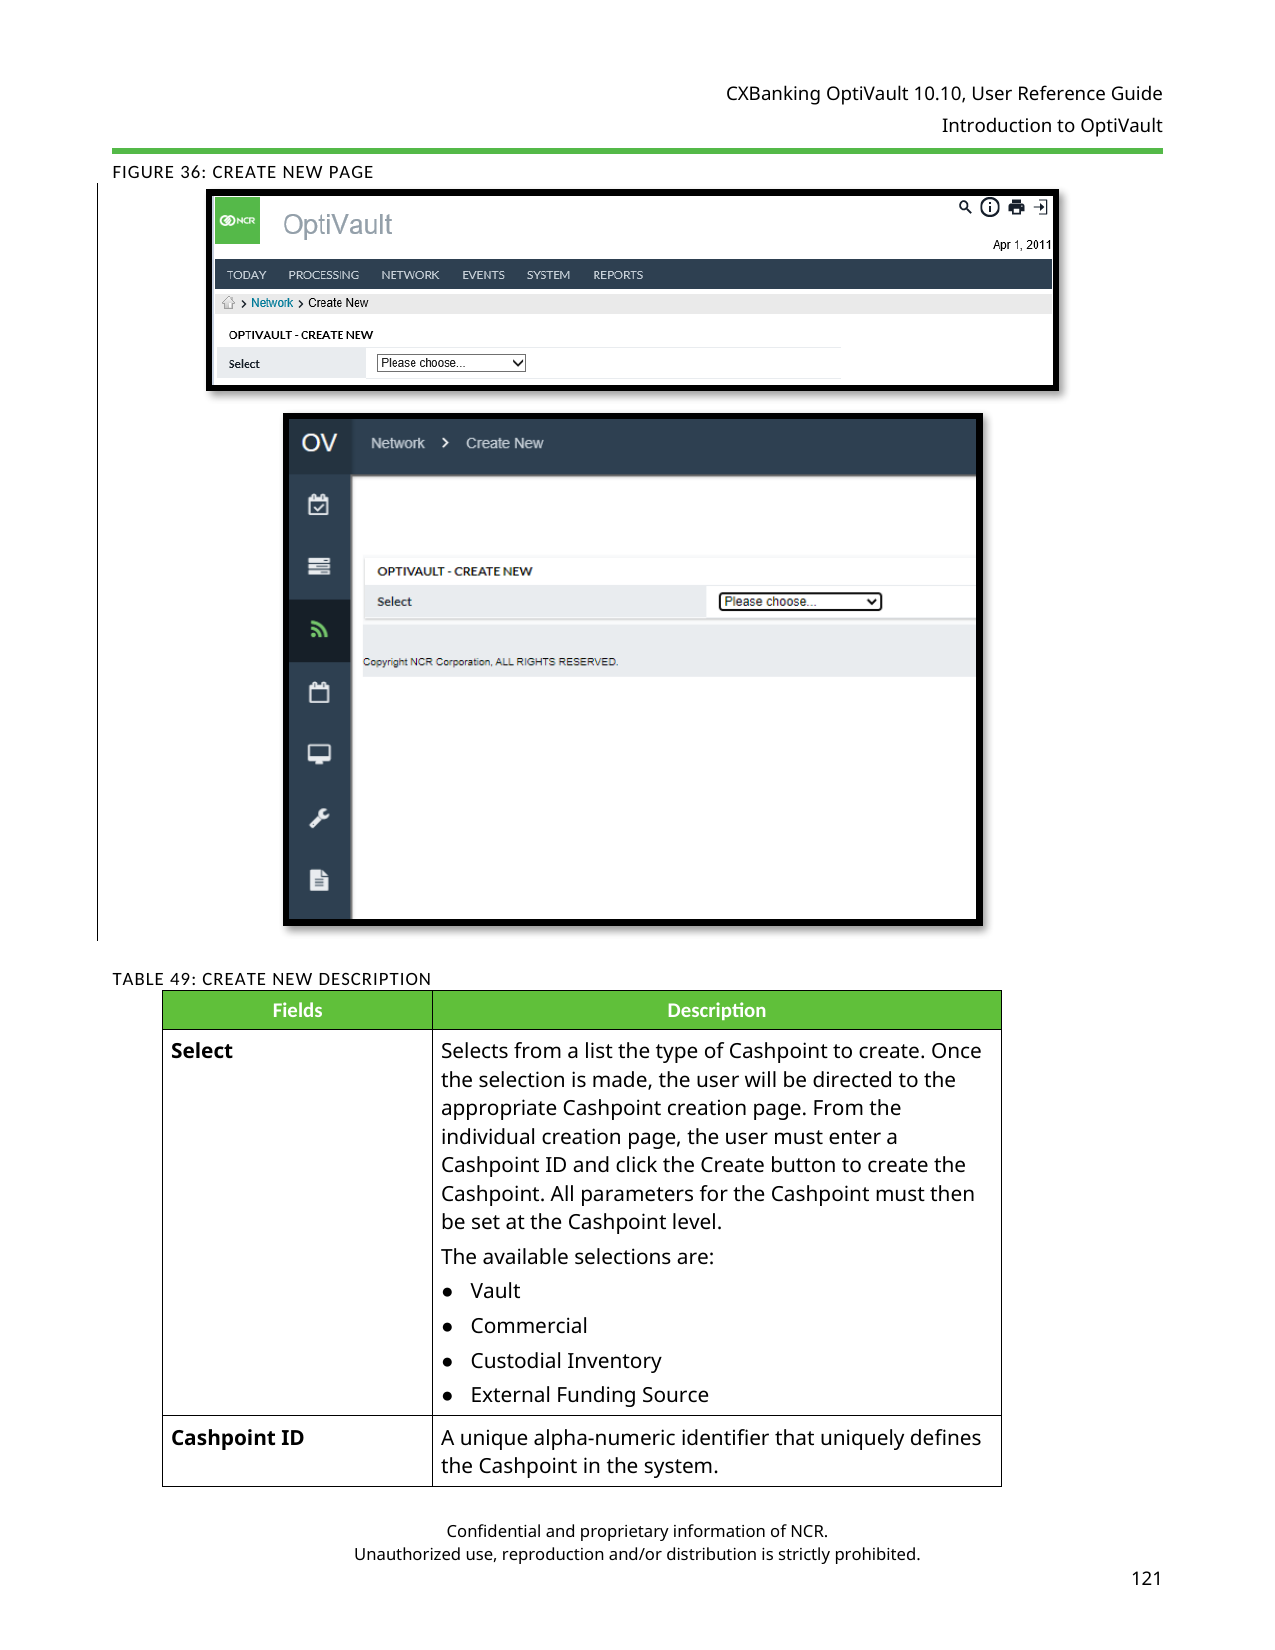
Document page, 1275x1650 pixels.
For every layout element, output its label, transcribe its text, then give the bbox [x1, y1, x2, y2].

picture [212, 196, 1053, 385]
table_header Fields [163, 991, 432, 1029]
table_cell Cashpoint ID [163, 1416, 432, 1486]
table_cell Select [163, 1030, 432, 1415]
table_cell A unique alpha-numeric identifier that uniquely defines the Cashpoint in the system. [433, 1416, 1001, 1486]
table_cell Selects from a list the type of Cashpoint to create. Once the selection is made, the user will be directed to the appropriate Cashpoint creation page. From the individual creation page, the user must enter a Cashpoint ID and click the Create button to create the Cashpoint. All parameters for the Cashpoint must then be set at the Cashpoint level. The available selections are: Vault Commercial Custodial Inventory External Funding Source [433, 1030, 1001, 1415]
table_header Description [433, 991, 1001, 1029]
picture [289, 419, 976, 919]
